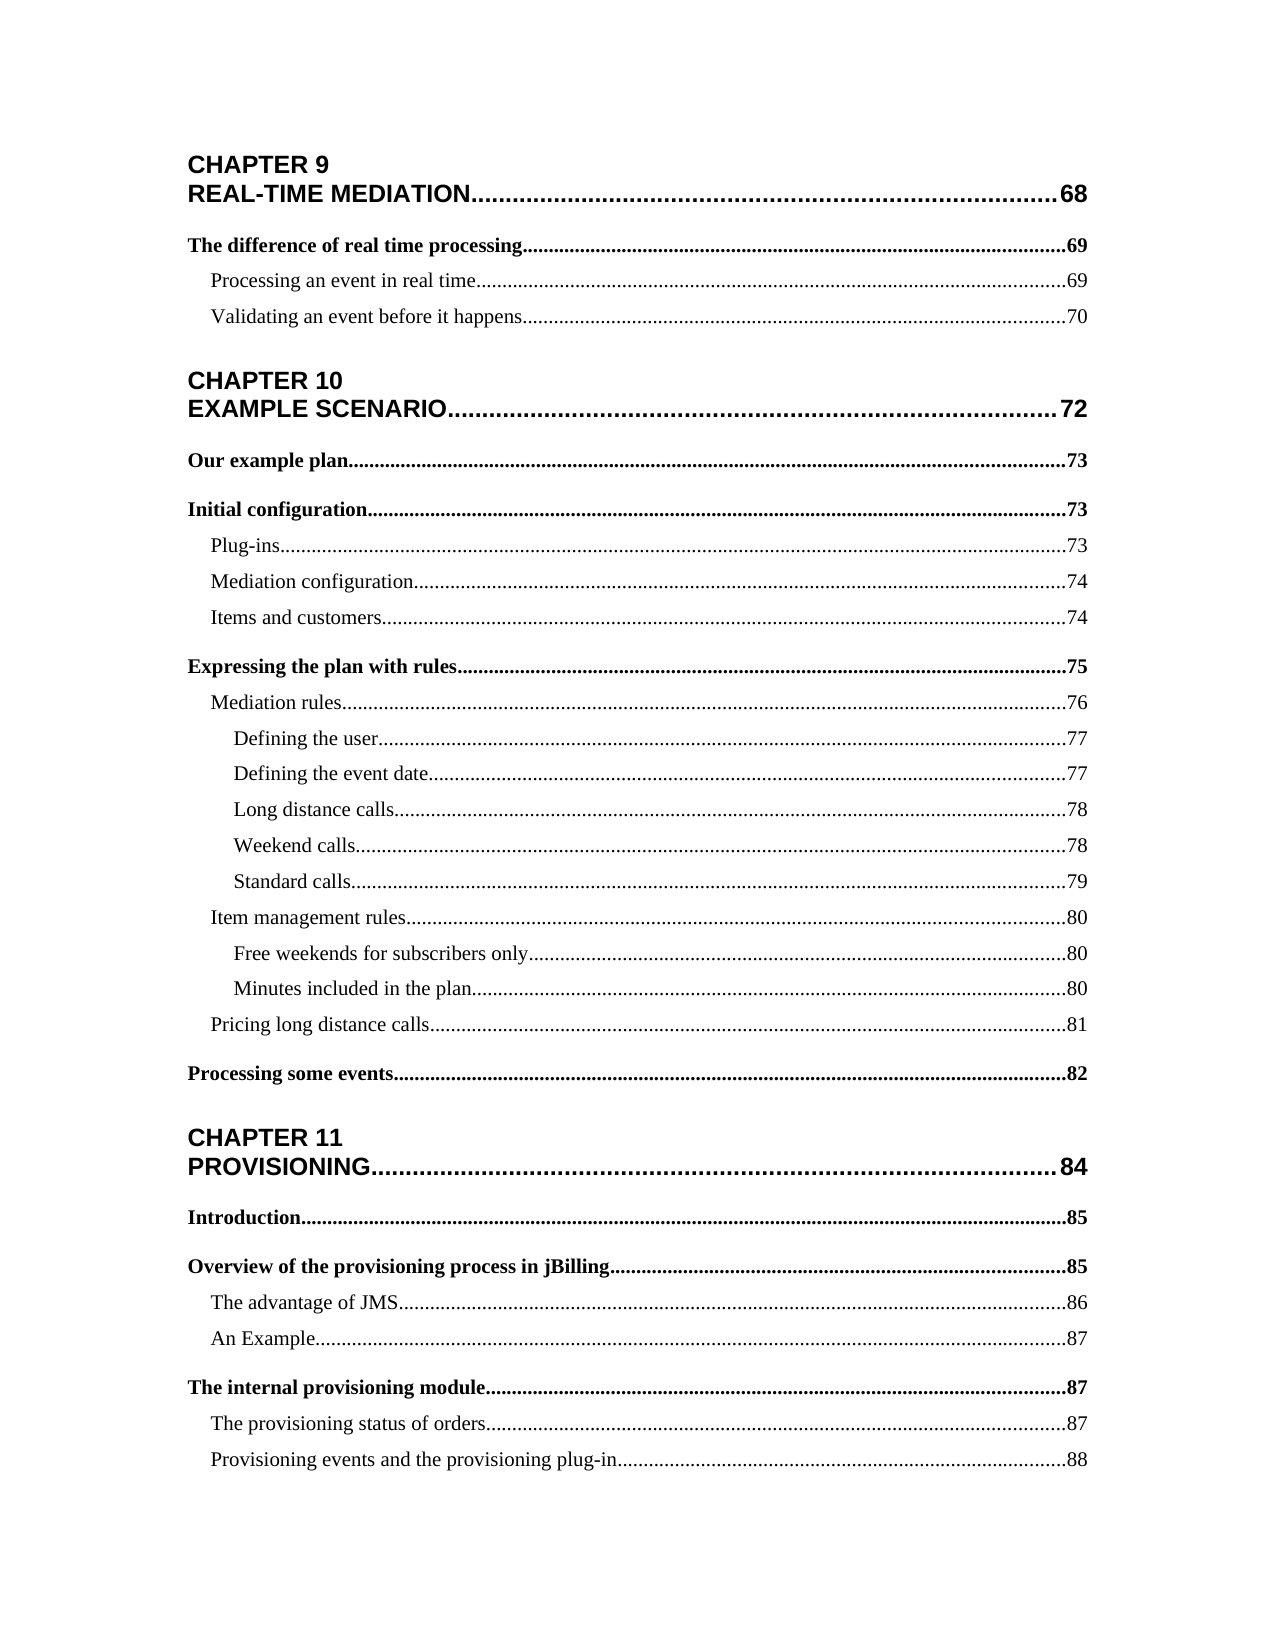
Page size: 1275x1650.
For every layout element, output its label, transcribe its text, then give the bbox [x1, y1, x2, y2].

text The internal provisioning module 87 [187, 1375, 1087, 1399]
text Introduction 85 [187, 1205, 1087, 1229]
text Chapter 10 Example scenario 72 [187, 366, 1087, 423]
text An Example 87 [210, 1326, 1087, 1350]
text Chapter 11 Provisioning 84 [187, 1123, 1087, 1180]
text Expressing the plan with rules 75 [187, 654, 1087, 678]
text Long distance calls 78 [233, 797, 1087, 821]
text Item management rules 80 [210, 905, 1087, 929]
text Mediation rules 76 [210, 690, 1087, 714]
text Processing an event in real time 69 [210, 268, 1087, 292]
text Defining the user 77 [233, 726, 1087, 749]
text Chapter 9 Real-time Mediation 68 [187, 150, 1087, 207]
text Weekend calls 78 [233, 833, 1087, 857]
text Free weekends for subscribers only 80 [233, 941, 1087, 964]
text Standard calls 79 [233, 869, 1087, 893]
text The provisioning status of orders 87 [210, 1411, 1087, 1435]
text The advantage of JMS 86 [210, 1290, 1087, 1314]
text Overview of the provisioning process in jBilling 85 [187, 1254, 1087, 1278]
text Defining the event date 77 [233, 761, 1087, 785]
text Provisioning events and the provisioning plug-in 88 [210, 1447, 1087, 1471]
text Minutes included in the plan 80 [233, 976, 1087, 1000]
text Processing some events 82 [187, 1061, 1087, 1085]
text Items and customers 74 [210, 605, 1087, 629]
text Pricing long distance calls 81 [210, 1012, 1087, 1036]
text The difference of real time processing 69 [187, 232, 1087, 257]
text Mediation configuration 74 [210, 569, 1087, 593]
text Initial configuration 73 [187, 497, 1087, 521]
text Plug-ins 73 [210, 533, 1087, 557]
text Our example plan 73 [187, 448, 1087, 472]
text Validating an event before it happens 70 [210, 304, 1087, 328]
